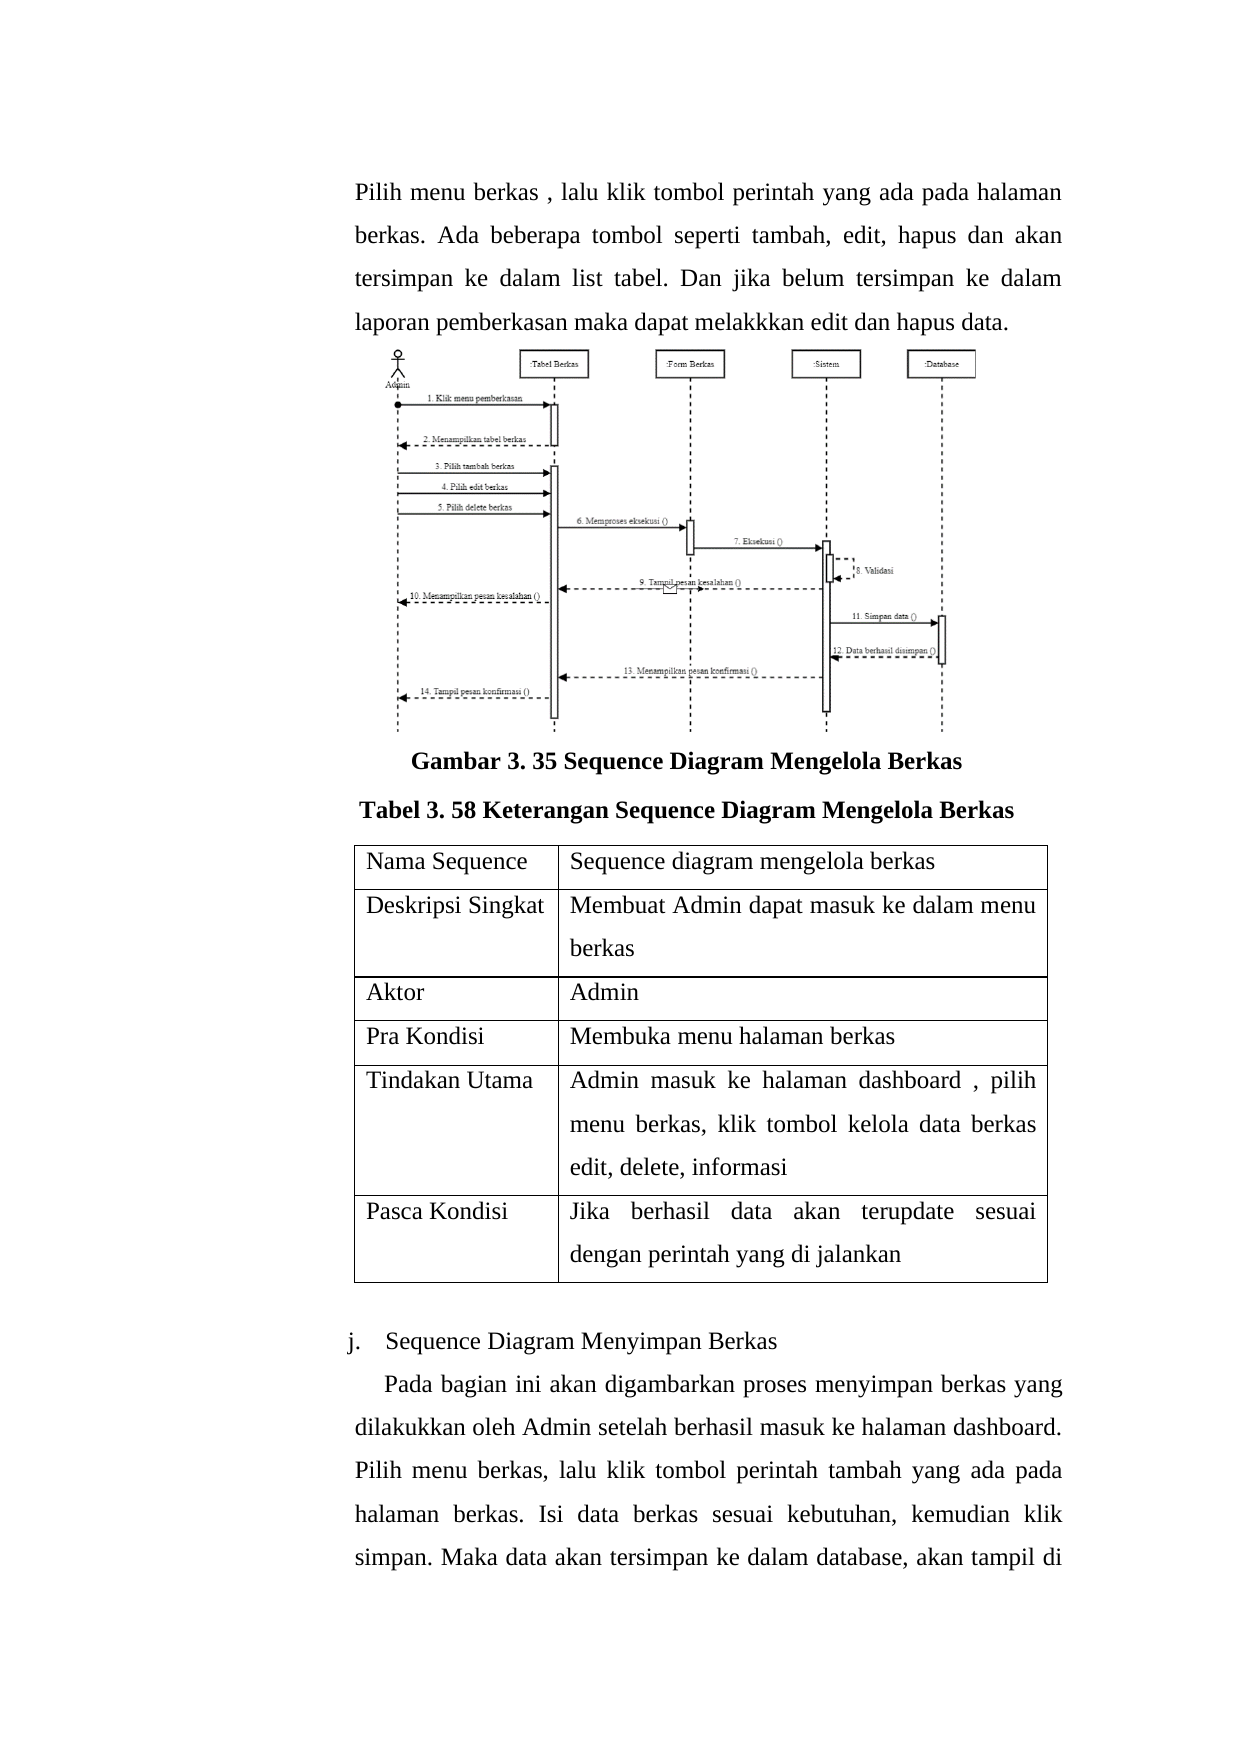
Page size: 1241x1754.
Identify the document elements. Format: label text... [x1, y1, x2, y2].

table_cell Jika berhasil data akan terupdate sesuai dengan perintah yang di jalankan [559, 1196, 1047, 1282]
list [354, 1369, 1063, 1571]
picture [385, 349, 976, 732]
table_cell Pasca Kondisi [355, 1196, 558, 1282]
table_cell Tindakan Utama [355, 1066, 558, 1195]
table_cell Membuka menu halaman berkas [559, 1021, 1047, 1064]
table_cell Admin masuk ke halaman dashboard , pilih menu berkas, klik tombol kelola data berkas edit, delete, informasi [559, 1066, 1047, 1195]
table_header Nama Sequence [355, 846, 558, 889]
table_cell Pra Kondisi [355, 1021, 558, 1064]
table_cell Aktor [355, 978, 558, 1020]
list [354, 177, 1063, 335]
table_cell Membuat Admin dapat masuk ke dalam menu berkas [559, 890, 1047, 976]
table_header Sequence diagram mengelola berkas [559, 846, 1047, 889]
list Sequence Diagram Menyimpan Berkas [348, 1326, 1063, 1355]
table_cell Deskripsi Singkat [355, 890, 558, 976]
table_cell Admin [559, 978, 1047, 1020]
